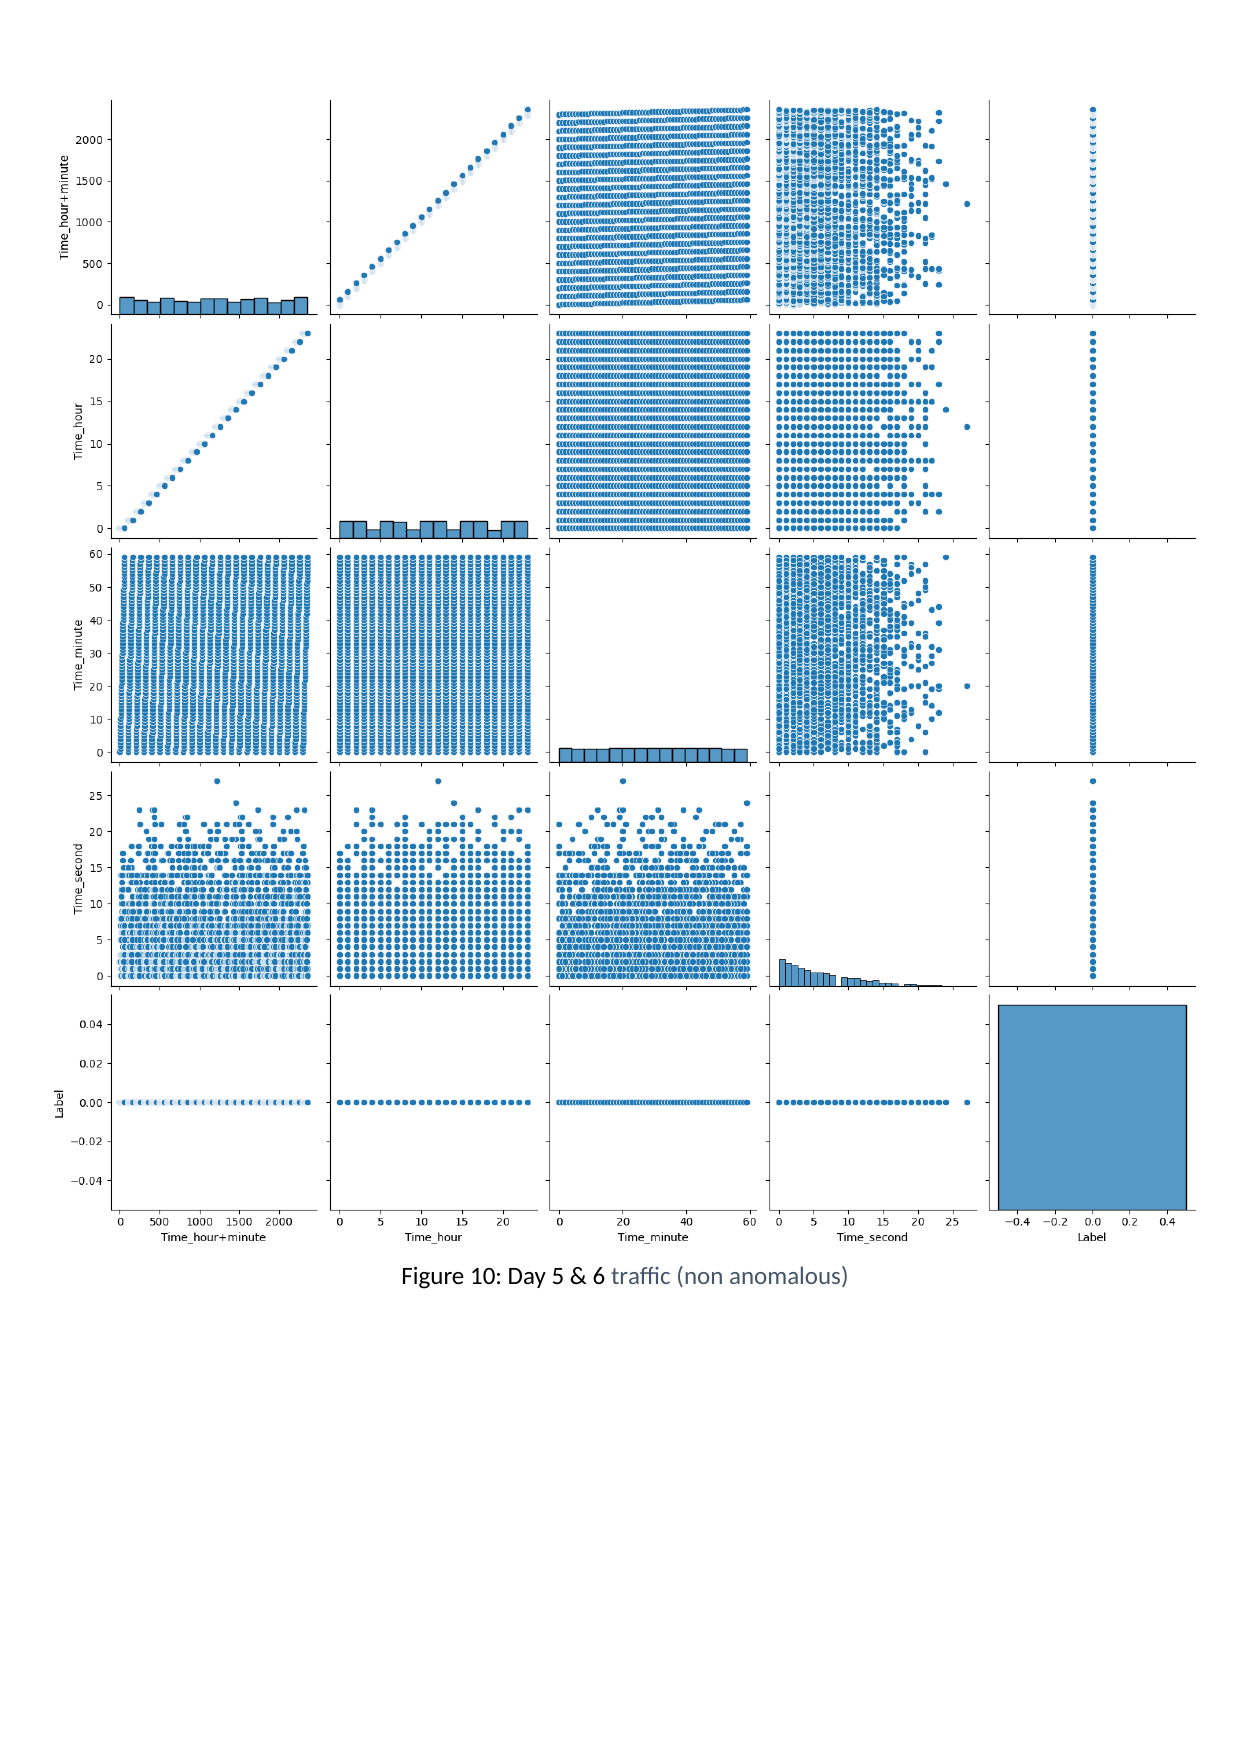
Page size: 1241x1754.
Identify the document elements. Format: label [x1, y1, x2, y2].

picture [46, 96, 1203, 1251]
